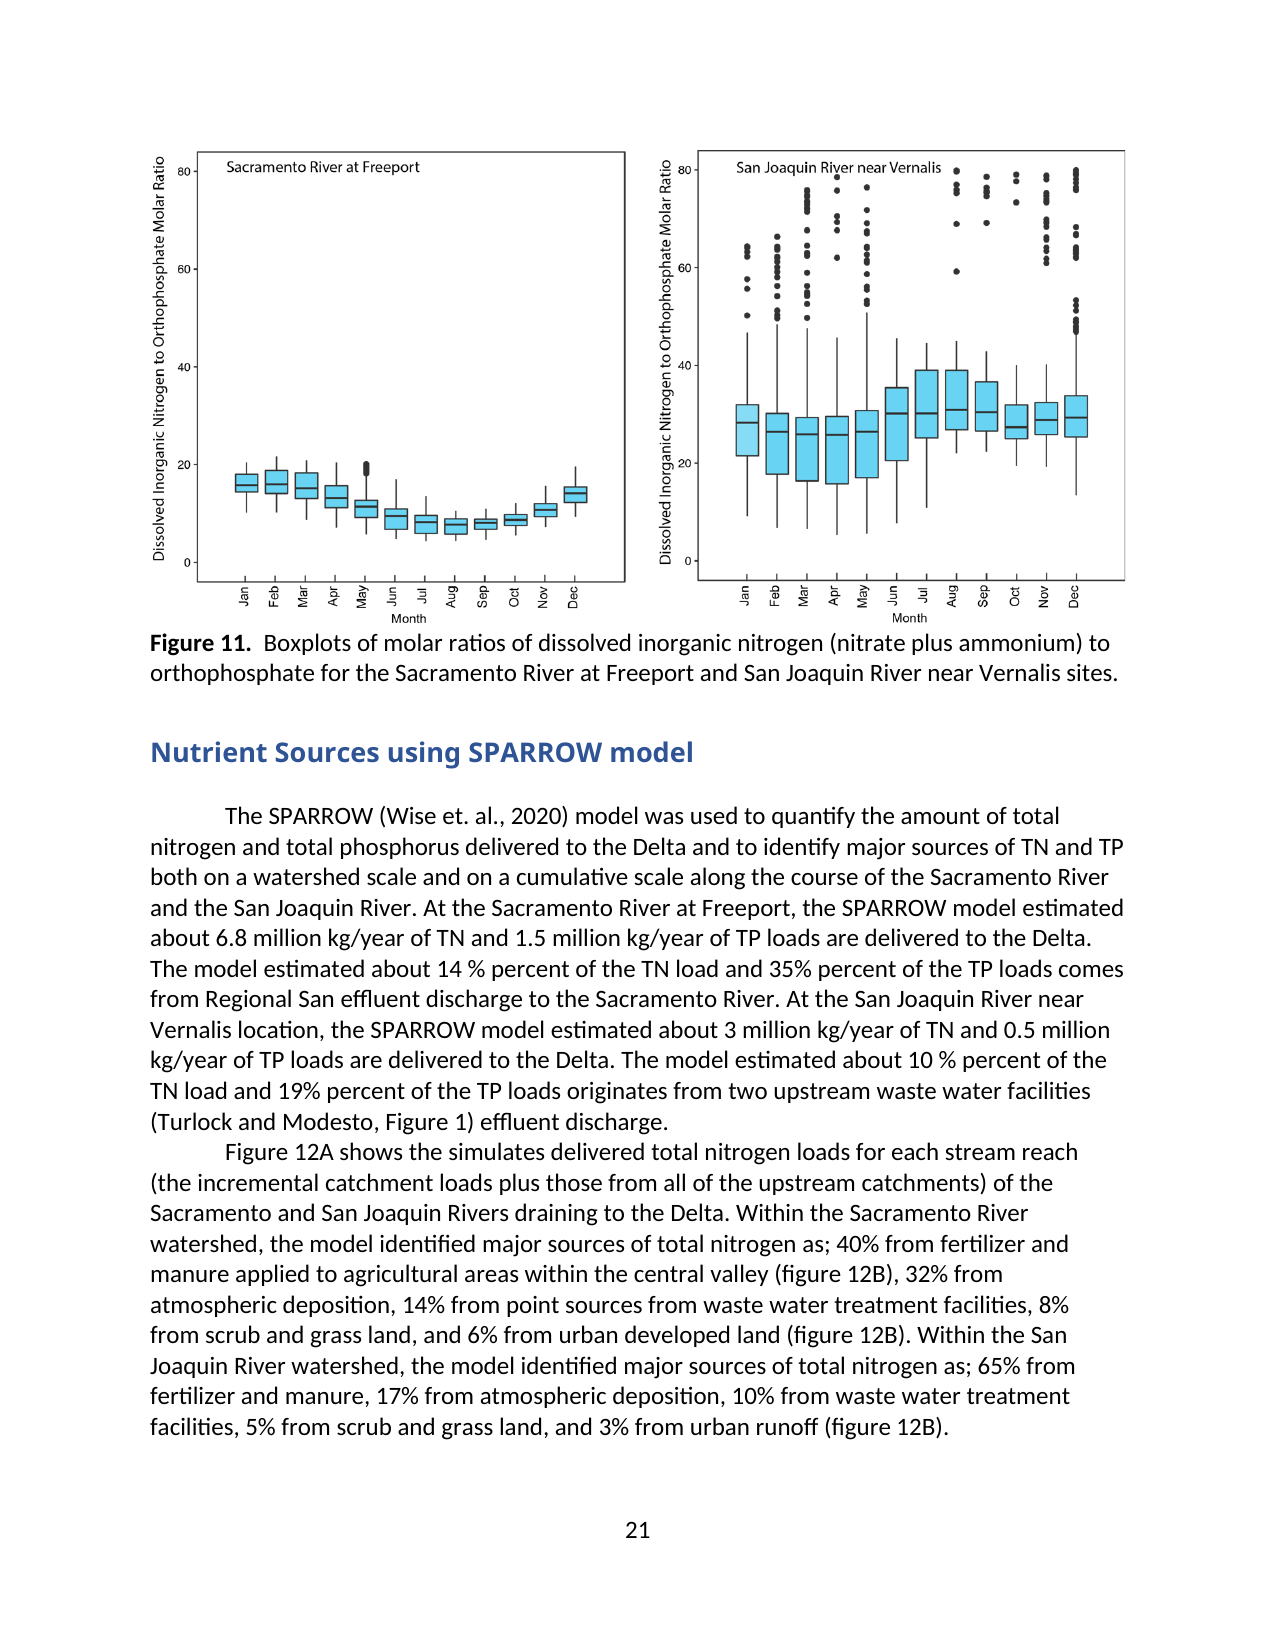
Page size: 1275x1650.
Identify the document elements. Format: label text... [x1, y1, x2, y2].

subtitle Nutrient Sources using SPARROW model [150, 733, 1125, 770]
text Figure 11. Boxplots of molar ratios of dissolved inorganic nitrogen (nitrate plus ammonium) to orthophosphate for the Sacramento River at Freeport and San Joaquin River near Vernalis sites. [150, 627, 1125, 688]
text (the incremental catchment loads plus those from all of the upstream catchments) of the Sacramento and San Joaquin Rivers draining to the Delta. Within the Sacramento River watershed, the model identified major sources of total nitrogen as; 40% from fertilizer and manure applied to agricultural areas within the central valley (figure 12B), 32% from atmospheric deposition, 14% from point sources from waste water treatment facilities, 8% from scrub and grass land, and 6% from urban developed land (figure 12B). Within the San Joaquin River watershed, the model identified major sources of total nitrogen as; 65% from fertilizer and manure, 17% from atmospheric deposition, 10% from waste water treatment facilities, 5% from scrub and grass land, and 3% from urban runoff (figure 12B). [150, 1167, 1125, 1441]
text Figure 12A shows the simulates delivered total nitrogen loads for each stream reach [150, 1136, 1125, 1167]
picture [150, 150, 1125, 627]
text The SPARROW (Wise et. al., 2020) model was used to quantify the amount of total nitrogen and total phosphorus delivered to the Delta and to identify major sources of TN and TP both on a watershed scale and on a cumulative scale along the course of the Sacramento River and the San Joaquin River. At the Sacramento River at Freeport, the SPARROW model estimated about 6.8 million kg/year of TN and 1.5 million kg/year of TP loads are delivered to the Delta. The model estimated about 14 % percent of the TN load and 35% percent of the TP loads comes from Regional San effluent discharge to the Sacramento River. At the San Joaquin River near Vernalis location, the SPARROW model estimated about 3 million kg/year of TN and 0.5 million kg/year of TP loads are delivered to the Delta. The model estimated about 10 % percent of the TN load and 19% percent of the TP loads originates from two upstream waste water facilities (Turlock and Modesto, Figure 1) effluent discharge. [150, 801, 1125, 1136]
